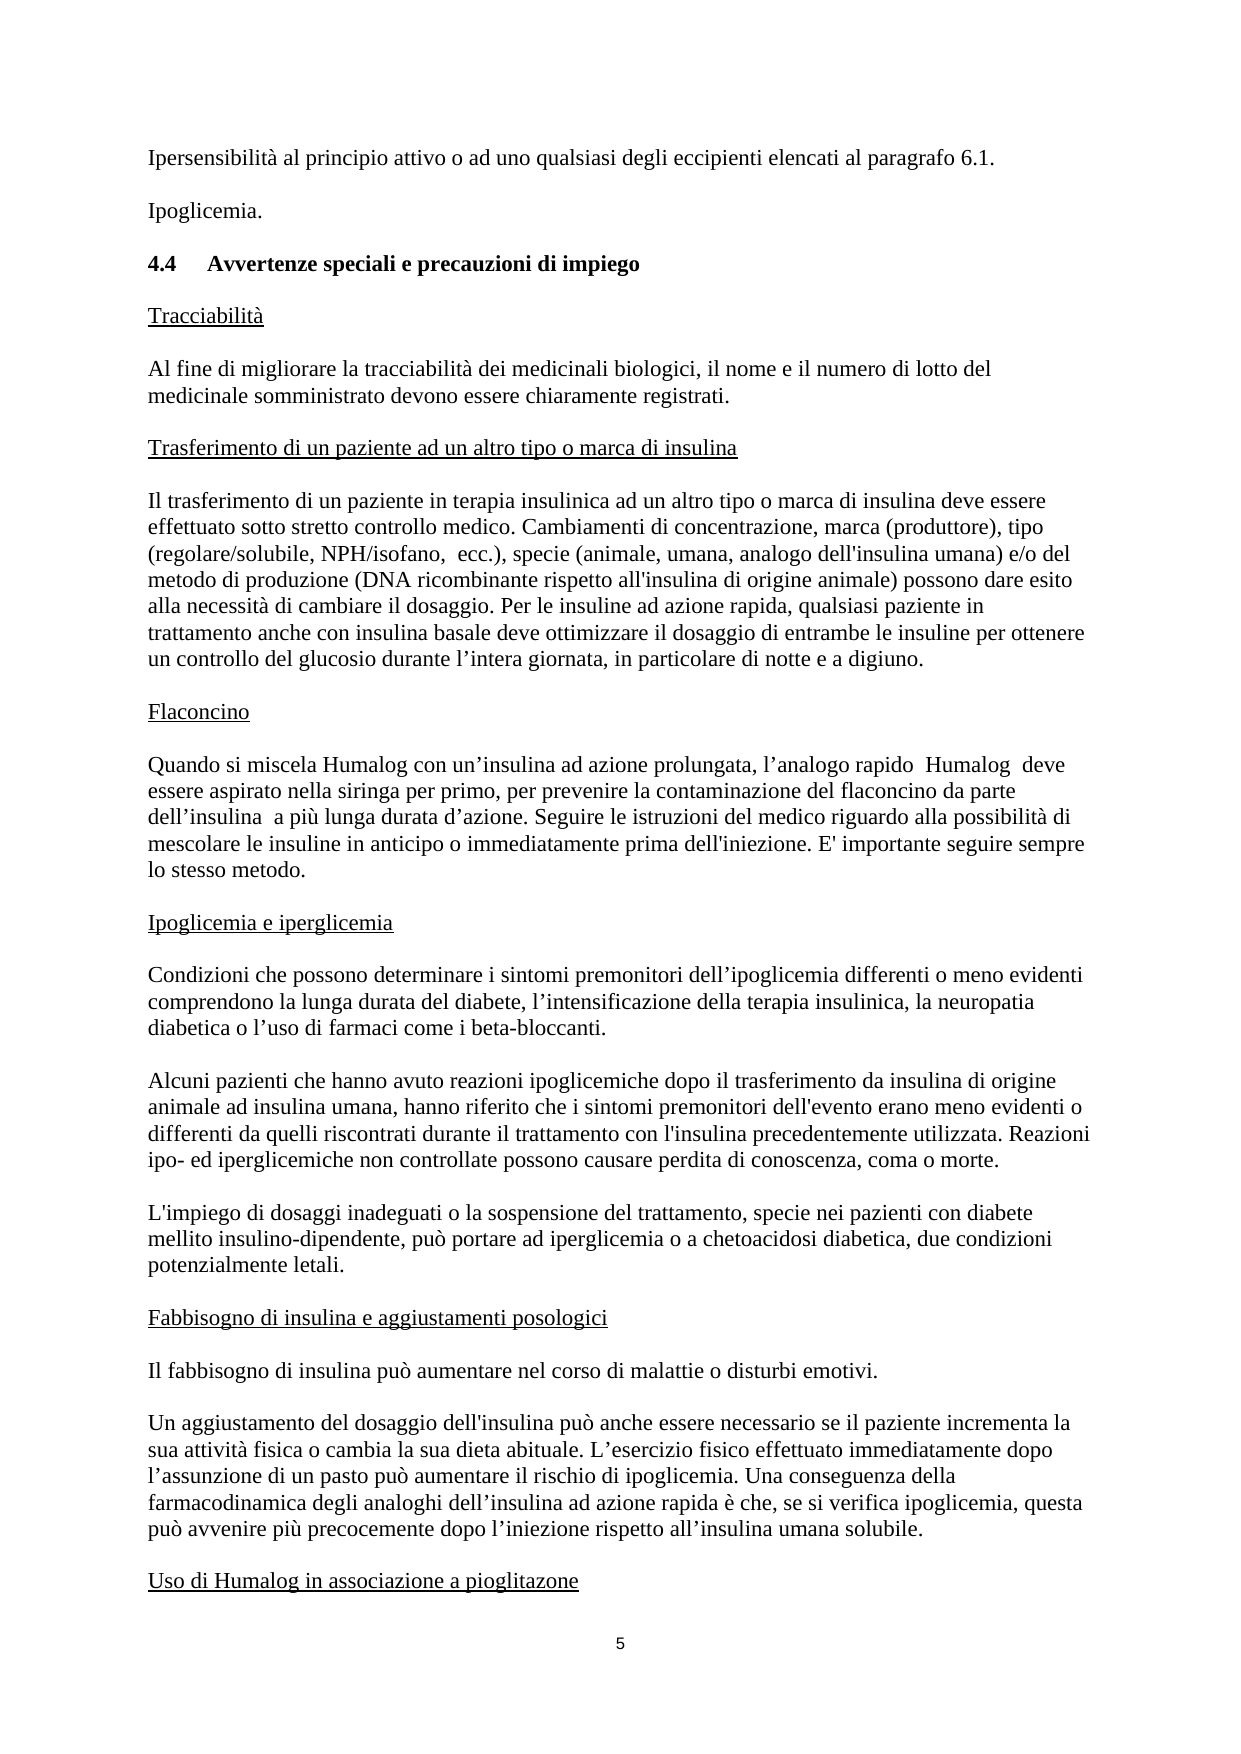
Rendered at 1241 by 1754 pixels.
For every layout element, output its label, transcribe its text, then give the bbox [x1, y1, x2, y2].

text L'impiego di dosaggi inadeguati o la sospensione del trattamento, specie nei pazienti con diabete mellito insulino-dipendente, può portare ad iperglicemia o a chetoacidosi diabetica, due condizioni potenzialmente letali. [148, 1199, 1091, 1278]
text Ipoglicemia e iperglicemia [148, 909, 1091, 935]
text Trasferimento di un paziente ad un altro tipo o marca di insulina [148, 434, 1091, 461]
text Al fine di migliorare la tracciabilità dei medicinali biologici, il nome e il numero di lotto del medicinale somministrato devono essere chiaramente registrati. [148, 355, 1091, 408]
text 4.4 Avvertenze speciali e precauzioni di impiego [148, 250, 1091, 276]
text Il fabbisogno di insulina può aumentare nel corso di malattie o disturbi emotivi. [148, 1357, 1091, 1383]
text Ipoglicemia. [148, 197, 1091, 223]
text Alcuni pazienti che hanno avuto reazioni ipoglicemiche dopo il trasferimento da insulina di origine animale ad insulina umana, hanno riferito che i sintomi premonitori dell'evento erano meno evidenti o differenti da quelli riscontrati durante il trattamento con l'insulina precedentemente utilizzata. Reazioni ipo- ed iperglicemiche non controllate possono causare perdita di conoscenza, coma o morte. [148, 1067, 1091, 1172]
text Fabbisogno di insulina e aggiustamenti posologici [148, 1304, 1091, 1330]
text Tracciabilità [148, 303, 1091, 329]
text Flaconcino [148, 698, 1091, 724]
text Quando si miscela Humalog con un’insulina ad azione prolungata, l’analogo rapido Humalog deve essere aspirato nella siringa per primo, per prevenire la contaminazione del flaconcino da parte dell’insulina a più lunga durata d’azione. Seguire le istruzioni del medico riguardo alla possibilità di mescolare le insuline in anticipo o immediatamente prima dell'iniezione. E' importante seguire sempre lo stesso metodo. [148, 751, 1091, 882]
text Un aggiustamento del dosaggio dell'insulina può anche essere necessario se il paziente incrementa la sua attività fisica o cambia la sua dieta abituale. L’esercizio fisico effettuato immediatamente dopo l’assunzione di un pasto può aumentare il rischio di ipoglicemia. Una conseguenza della farmacodinamica degli analoghi dell’insulina ad azione rapida è che, se si verifica ipoglicemia, questa può avvenire più precocemente dopo l’iniezione rispetto all’insulina umana solubile. [148, 1409, 1091, 1541]
text Condizioni che possono determinare i sintomi premonitori dell’ipoglicemia differenti o meno evidenti comprendono la lunga durata del diabete, l’intensificazione della terapia insulinica, la neuropatia diabetica o l’uso di farmaci come i beta-bloccanti. [148, 961, 1091, 1041]
text Ipersensibilità al principio attivo o ad uno qualsiasi degli eccipienti elencati al paragrafo 6.1. [148, 144, 1091, 171]
text Uso di Humalog in associazione a pioglitazone [148, 1568, 1091, 1594]
text Il trasferimento di un paziente in terapia insulinica ad un altro tipo o marca di insulina deve essere effettuato sotto stretto controllo medico. Cambiamenti di concentrazione, marca (produttore), tipo (regolare/solubile, NPH/isofano, ecc.), specie (animale, umana, analogo dell'insulina umana) e/o del metodo di produzione (DNA ricombinante rispetto all'insulina di origine animale) possono dare esito alla necessità di cambiare il dosaggio. Per le insuline ad azione rapida, qualsiasi paziente in trattamento anche con insulina basale deve ottimizzare il dosaggio di entrambe le insuline per ottenere un controllo del glucosio durante l’intera giornata, in particolare di notte e a digiuno. [148, 487, 1091, 672]
